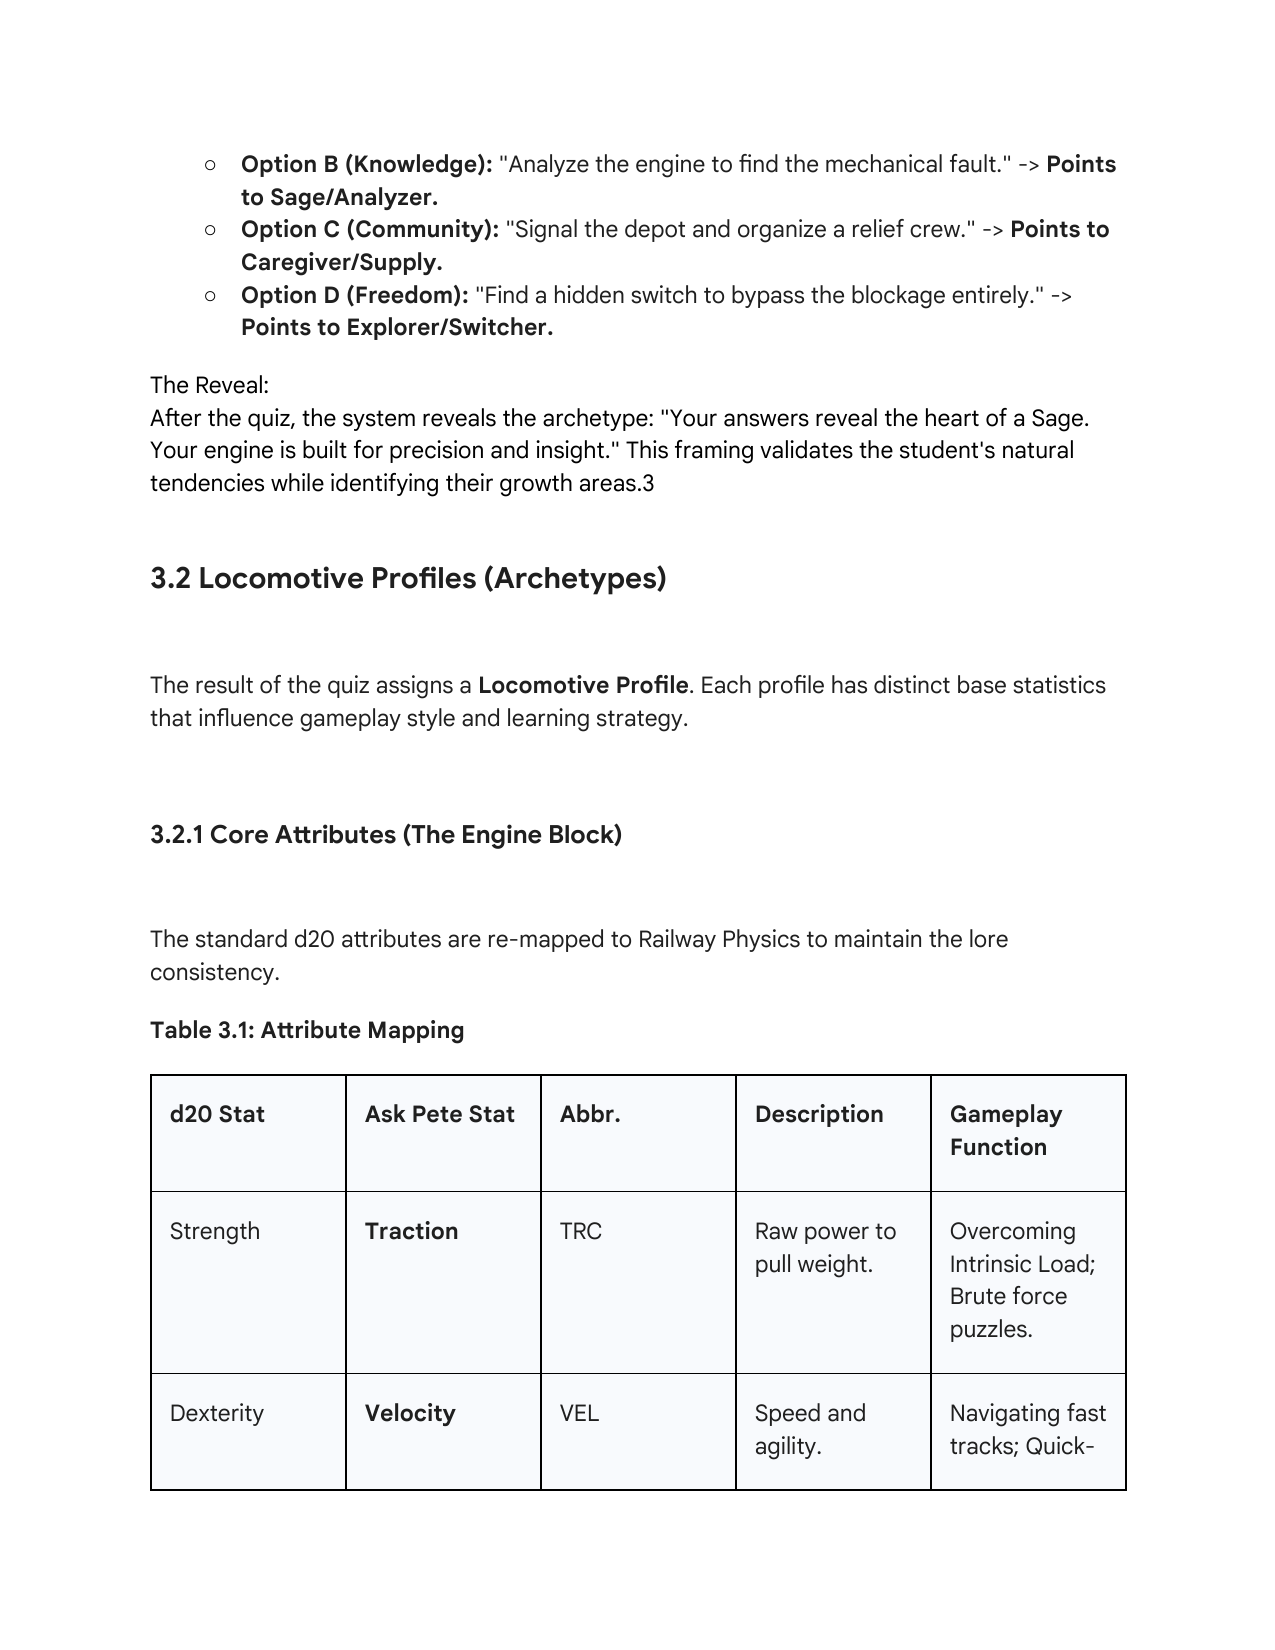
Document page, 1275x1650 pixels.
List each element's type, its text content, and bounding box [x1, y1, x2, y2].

table_cell Raw power to pull weight. [737, 1192, 930, 1373]
list Option D (Freedom): "Find a hidden switch to bypass the blockage entirely." -> Points to Explorer/Switcher. [203, 281, 1125, 342]
table_header Description [737, 1076, 930, 1191]
text The standard d20 attributes are re-mapped to Railway Physics to maintain the lore consistency. [150, 926, 1125, 987]
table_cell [932, 1374, 1125, 1489]
table_cell Speed and agility. [737, 1374, 930, 1489]
table_cell Dexterity [152, 1374, 345, 1489]
table_cell Velocity [347, 1374, 540, 1489]
table_cell TRC [542, 1192, 735, 1373]
text After the quiz, the system reveals the archetype: "Your answers reveal the heart of a Sage. Your engine is built for precision and insight." This framing validates the student's natural tendencies while identifying their growth areas.3 [150, 404, 1125, 498]
text The Reveal: [150, 371, 1125, 400]
subtitle 3.2 Locomotive Profiles (Archetypes) [150, 560, 1125, 596]
table_cell Strength [152, 1192, 345, 1373]
table_cell Overcoming Intrinsic Load; Brute force puzzles. [932, 1192, 1125, 1373]
table_cell Traction [347, 1192, 540, 1373]
table_header Gameplay Function [932, 1076, 1125, 1191]
table_header d20 Stat [152, 1076, 345, 1191]
table_header Abbr. [542, 1076, 735, 1191]
text Table 3.1: Attribute Mapping [150, 1016, 1125, 1045]
list Option C (Community): "Signal the depot and organize a relief crew." -> Points to Caregiver/Supply. [203, 215, 1125, 277]
subtitle 3.2.1 Core Attributes (The Engine Block) [150, 820, 1125, 851]
table_header Ask Pete Stat [347, 1076, 540, 1191]
list Option B (Knowledge): "Analyze the engine to find the mechanical fault." -> Points to Sage/Analyzer. [203, 150, 1125, 211]
table_cell VEL [542, 1374, 735, 1489]
text The result of the quiz assigns a Locomotive Profile. Each profile has distinct base statistics that influence gameplay style and learning strategy. [150, 672, 1125, 733]
